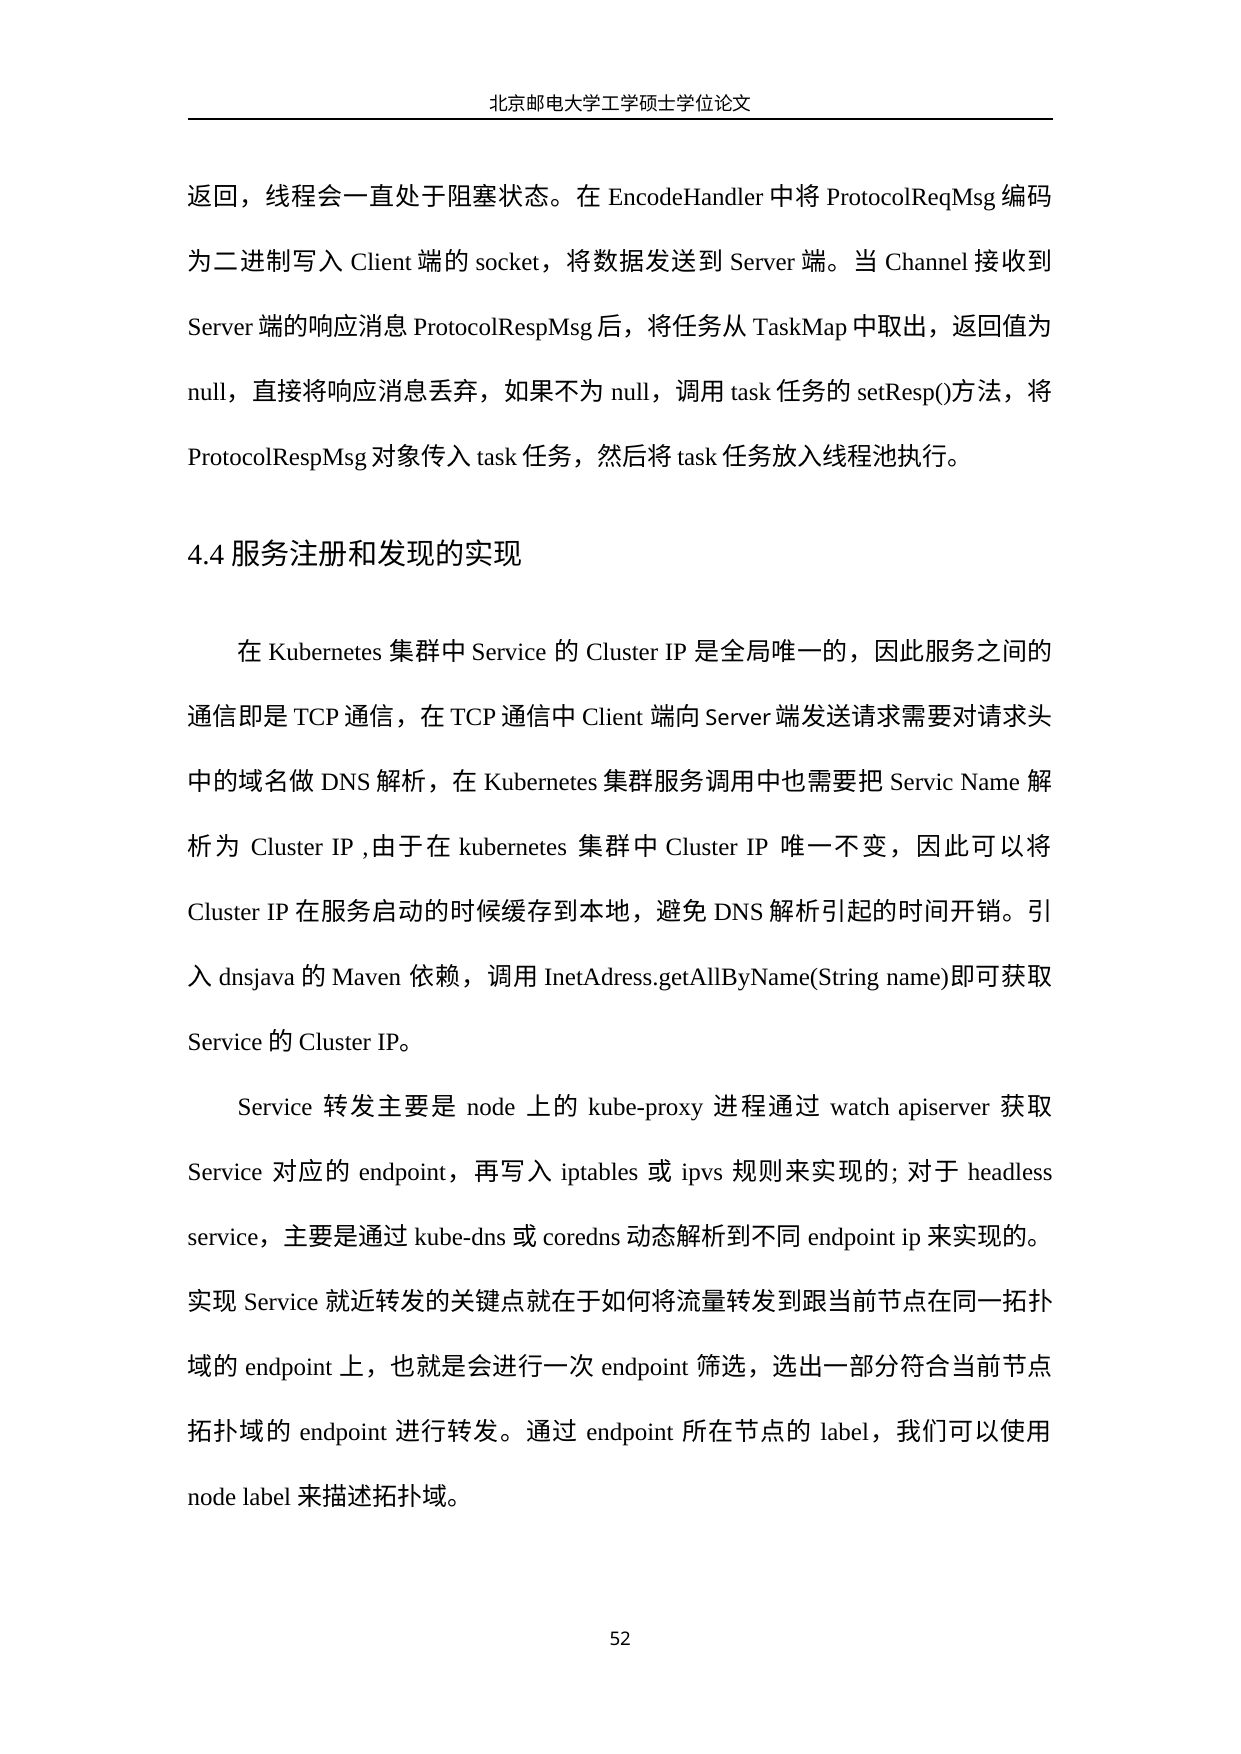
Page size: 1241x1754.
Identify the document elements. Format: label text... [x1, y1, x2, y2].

text Service 转发主要是 node 上的 kube-proxy 进程通过 watch apiserver 获取 Service 对应的 endpoint，再写入 iptables 或 ipvs 规则来实现的; 对于 headless service，主要是通过 kube-dns 或 coredns 动态解析到不同 endpoint ip 来实现的。实现 Service 就近转发的关键点就在于如何将流量转发到跟当前节点在同一拓扑域的 endpoint 上，也就是会进行一次 endpoint 筛选，选出一部分符合当前节点拓扑域的 endpoint 进行转发。通过 endpoint 所在节点的 label，我们可以使用 node label 来描述拓扑域。 [187, 1072, 1053, 1527]
text 4.4 服务注册和发现的实现 [187, 519, 1053, 584]
text 在Kubernetes 集群中Service 的 Cluster IP 是全局唯一的，因此服务之间的通信即是TCP通信，在TCP通信中Client 端向Server端发送请求需要对请求头中的域名做DNS解析，在Kubernetes集群服务调用中也需要把Servic Name 解析为 Cluster IP ,由于在kubernetes 集群中Cluster IP 唯一不变，因此可以将Cluster IP在服务启动的时候缓存到本地，避免DNS解析引起的时间开销。引入dnsjava的Maven 依赖，调用InetAdress.getAllByName(String name)即可获取Service 的Cluster IP。 [187, 617, 1053, 1072]
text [187, 162, 1053, 487]
